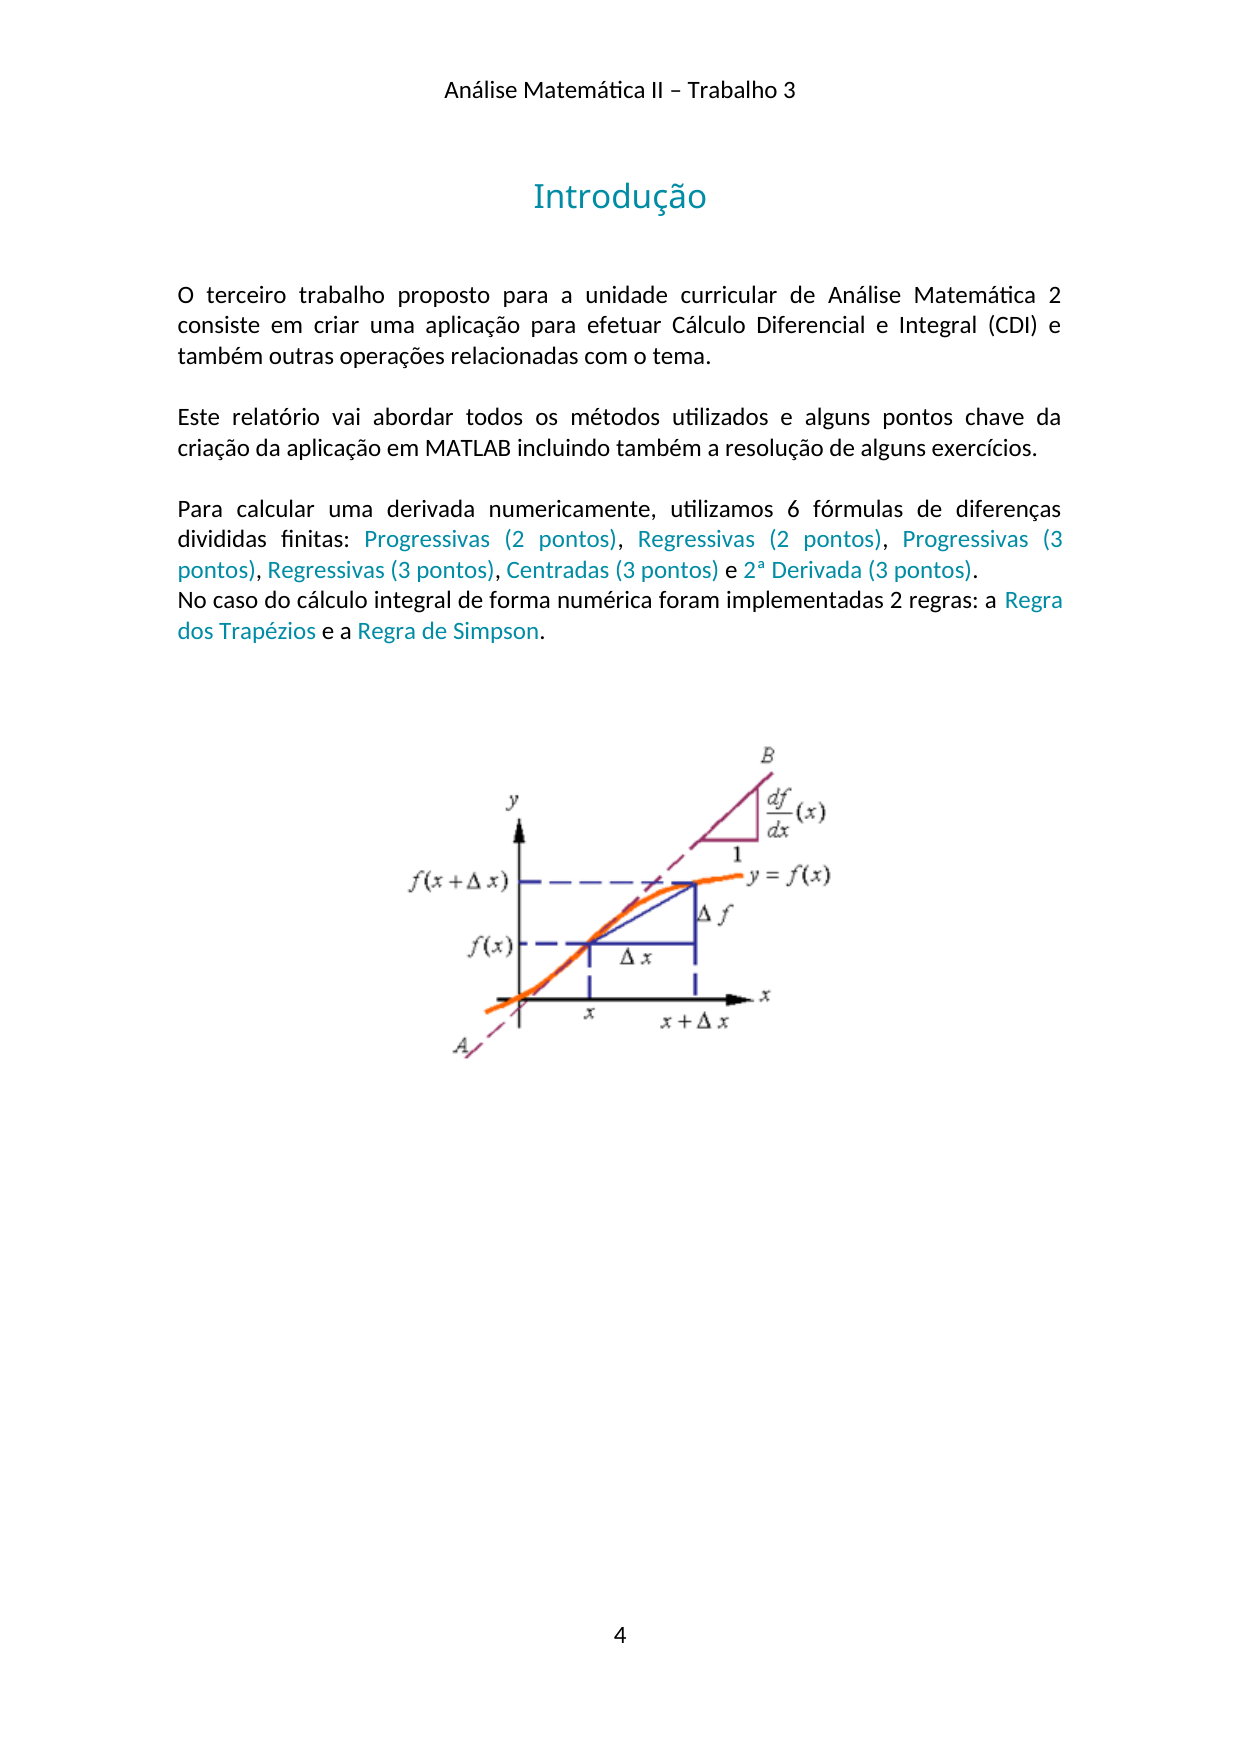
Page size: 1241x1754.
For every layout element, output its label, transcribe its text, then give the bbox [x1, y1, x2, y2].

subtitle Introdução [177, 173, 1063, 218]
text Este relatório vai abordar todos os métodos utilizados e alguns pontos chave da criação da aplicação em MATLAB incluindo também a resolução de alguns exercícios. [177, 401, 1063, 462]
text Para calcular uma derivada numericamente, utilizamos 6 fórmulas de diferenças divididas finitas: Progressivas (2 pontos), Regressivas (2 pontos), Progressivas (3 pontos), Regressivas (3 pontos), Centradas (3 pontos) e 2ª Derivada (3 pontos). [177, 493, 1063, 584]
picture [389, 736, 851, 1068]
text O terceiro trabalho proposto para a unidade curricular de Análise Matemática 2 consiste em criar uma aplicação para efetuar Cálculo Diferencial e Integral (CDI) e também outras operações relacionadas com o tema. [177, 279, 1063, 371]
text No caso do cálculo integral de forma numérica foram implementadas 2 regras: a Regra dos Trapézios e a Regra de Simpson. [177, 584, 1063, 645]
